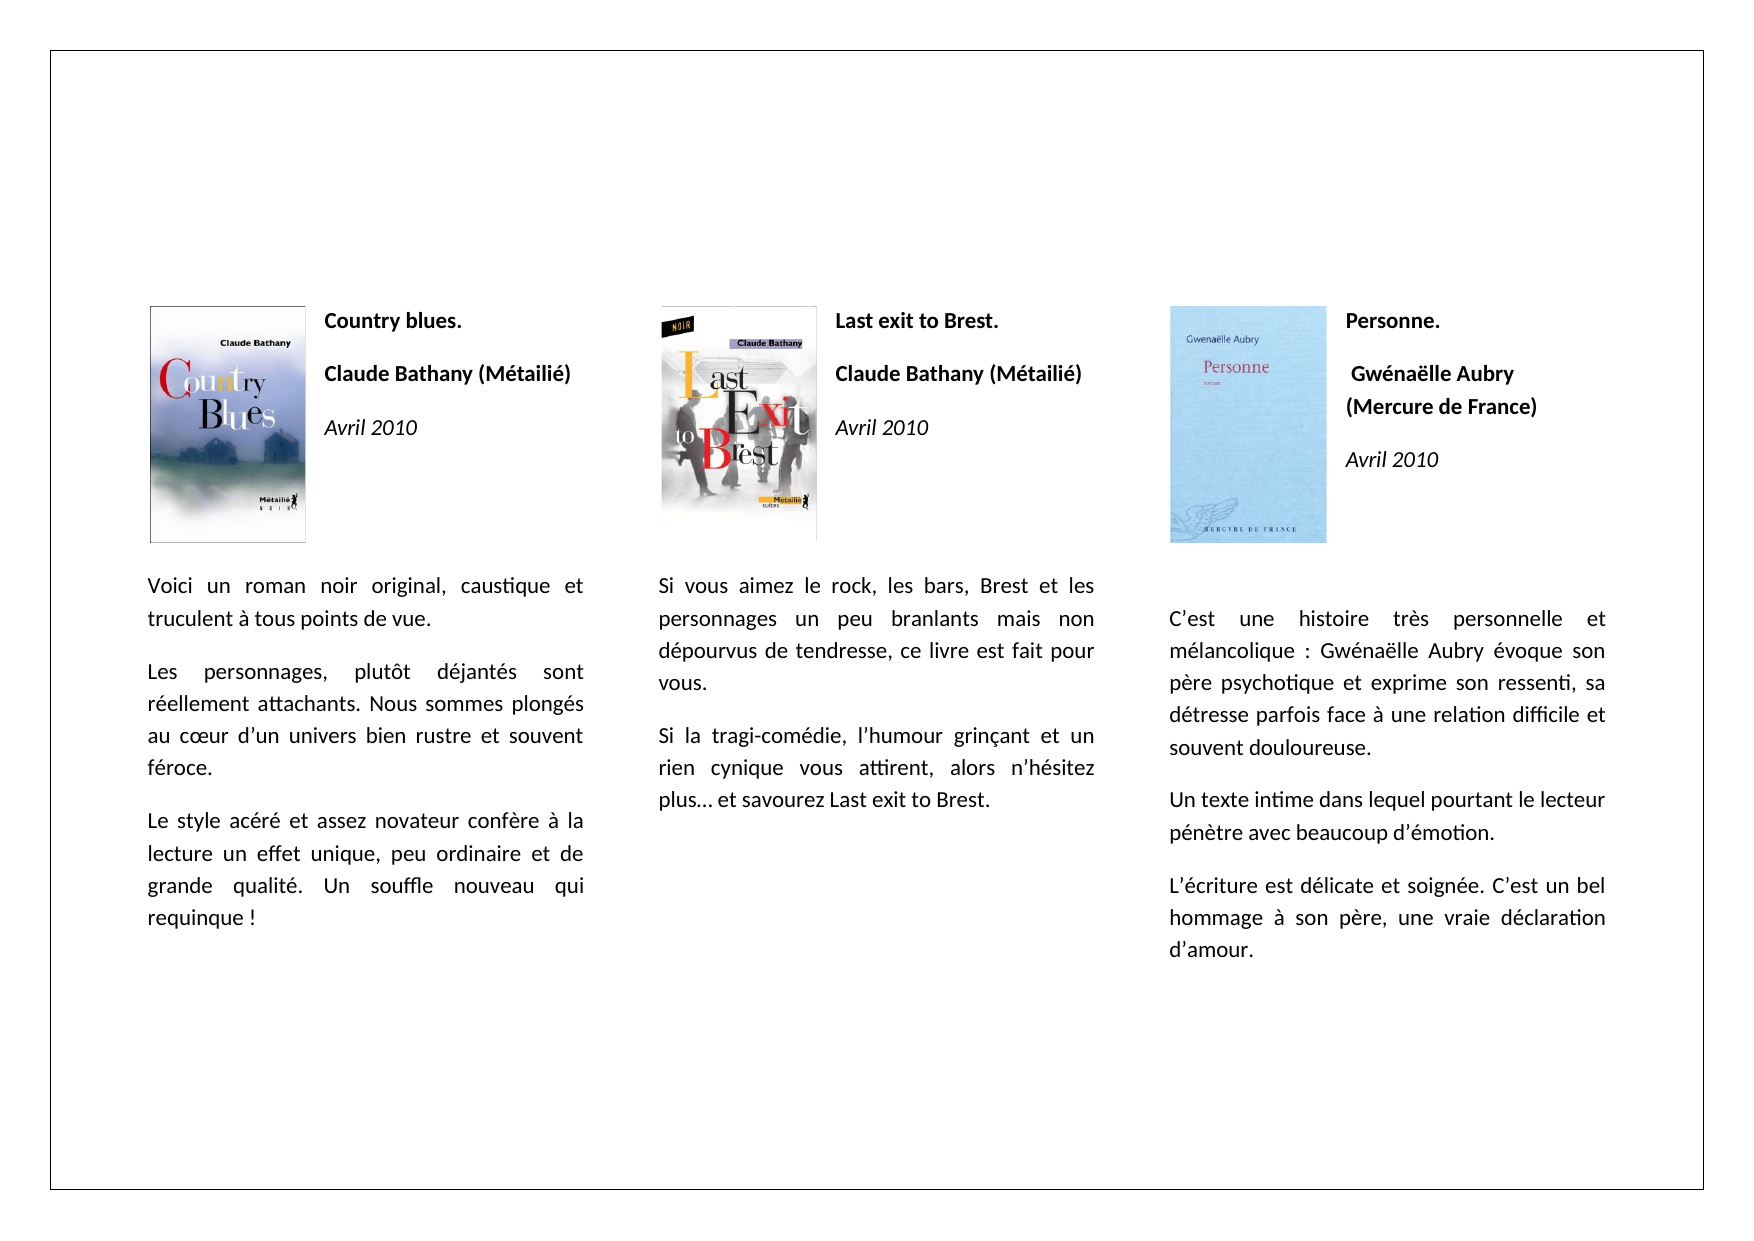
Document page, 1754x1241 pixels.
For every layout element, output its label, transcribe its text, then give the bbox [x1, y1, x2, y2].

picture [150, 306, 306, 541]
text Les personnages, plutôt déjantés sont réellement attachants. Nous sommes plongés au cœur d’un univers bien rustre et souvent féroce. [147, 657, 584, 781]
text Avril 2010 [817, 413, 1095, 441]
text L’écriture est délicate et soignée. C’est un bel hommage à son père, une vraie déclaration d’amour. [1169, 871, 1606, 963]
text Country blues. [306, 307, 584, 334]
picture [1170, 306, 1327, 541]
text Le style acéré et assez novateur confère à la lecture un effet unique, peu ordinaire et de grande qualité. Un souffle nouveau qui requinque ! [147, 806, 584, 931]
text Claude Bathany (Métailié) [306, 359, 584, 388]
text Si vous aimez le rock, les bars, Brest et les personnages un peu branlants mais non dépourvus de tendresse, ce livre est fait pour vous. [658, 572, 1095, 696]
text Gwénaëlle Aubry (Mercure de France) [1327, 359, 1606, 420]
text Personne. [1327, 307, 1606, 334]
text Avril 2010 [1327, 445, 1606, 473]
text Claude Bathany (Métailié) [817, 359, 1095, 388]
text Avril 2010 [306, 413, 584, 441]
text Si la tragi-comédie, l’humour grinçant et un rien cynique vous attirent, alors n’hésitez plus… et savourez Last exit to Brest. [658, 721, 1095, 814]
text C’est une histoire très personnelle et mélancolique : Gwénaëlle Aubry évoque son père psychotique et exprime son ressenti, sa détresse parfois face à une relation difficile et souvent douloureuse. [1169, 604, 1606, 761]
text Last exit to Brest. [817, 307, 1095, 334]
text Un texte intime dans lequel pourtant le lecteur pénètre avec beaucoup d’émotion. [1169, 786, 1606, 846]
picture [661, 306, 817, 541]
text Voici un roman noir original, caustique et truculent à tous points de vue. [147, 572, 584, 632]
